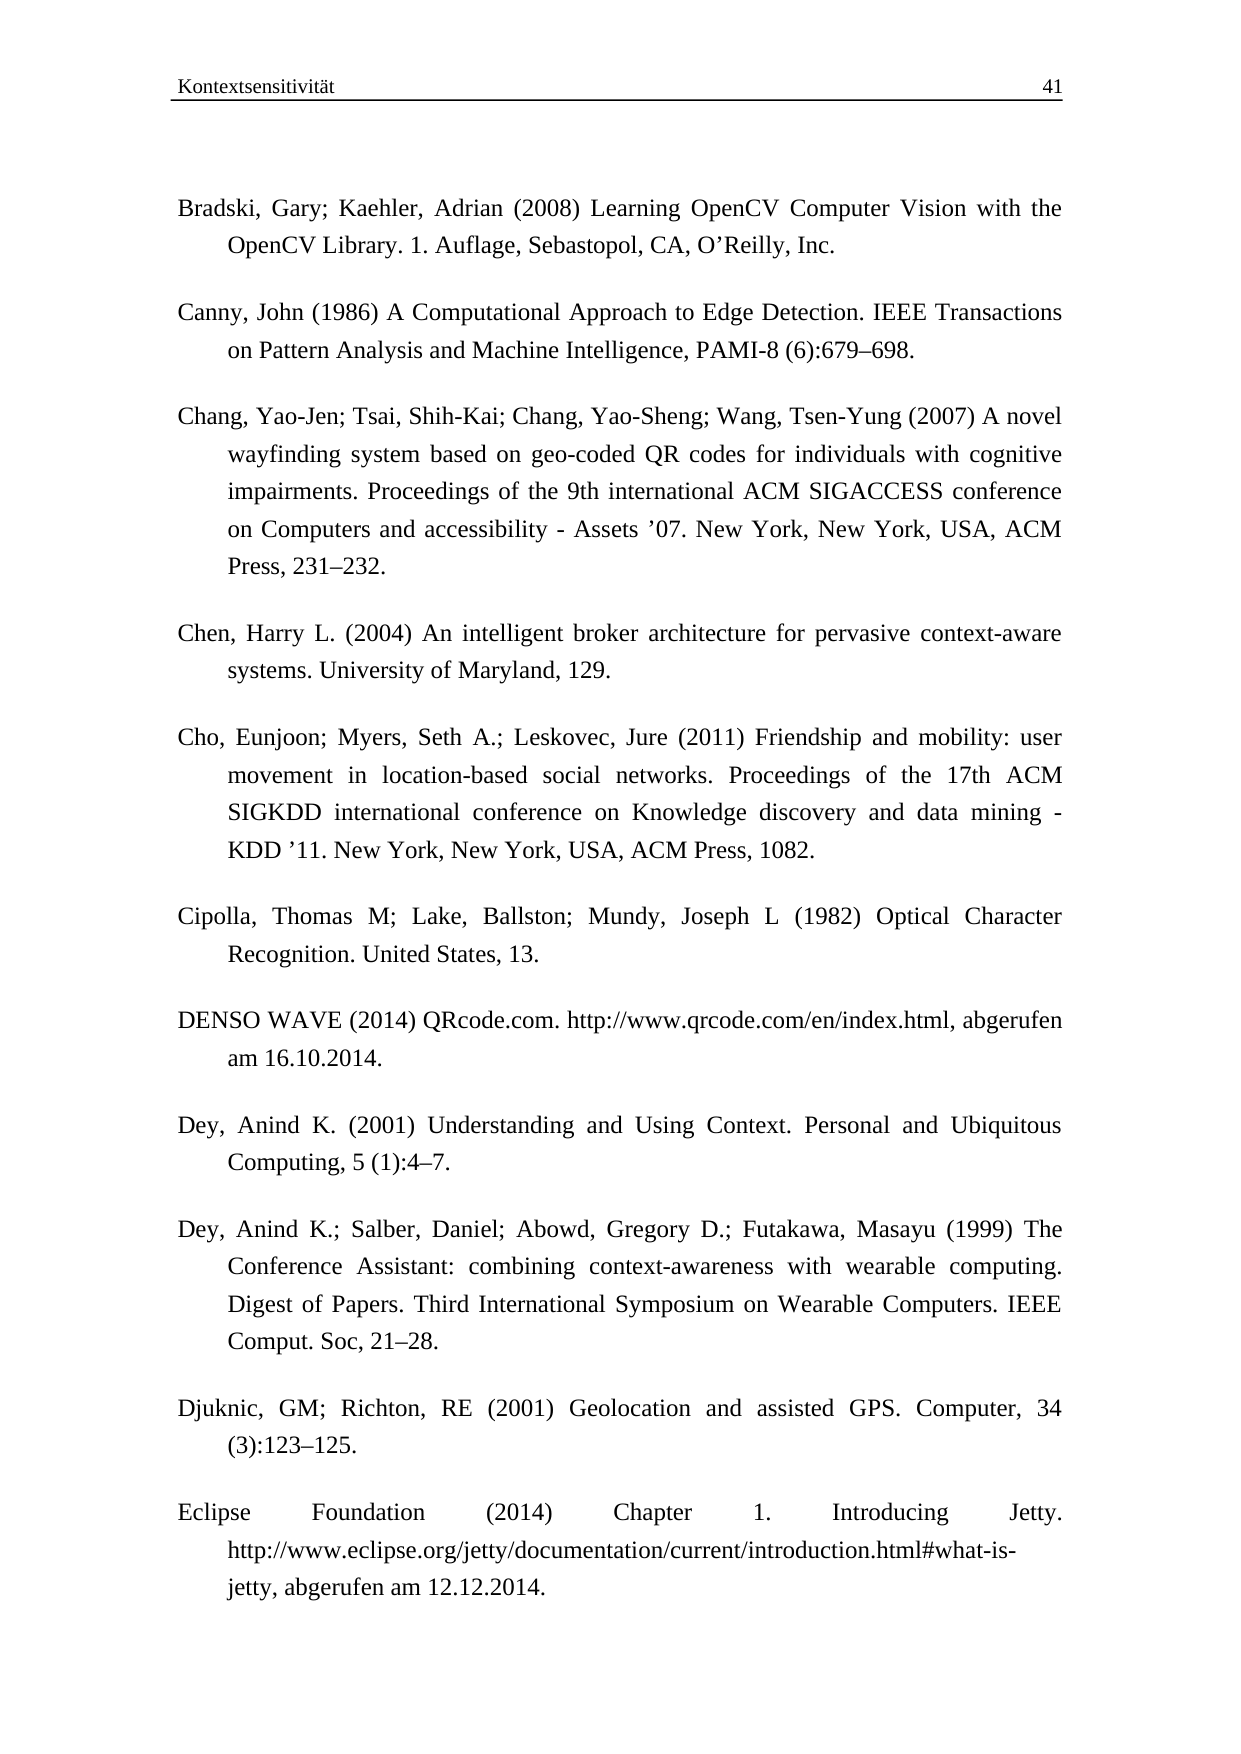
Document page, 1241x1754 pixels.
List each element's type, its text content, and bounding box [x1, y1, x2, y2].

text Chang, Yao-Jen; Tsai, Shih-Kai; Chang, Yao-Sheng; Wang, Tsen-Yung (2007) A novel wayfinding system based on geo-coded QR codes for individuals with cognitive impairments. Proceedings of the 9th international ACM SIGACCESS conference on Computers and accessibility - Assets ’07. New York, New York, USA, ACM Press, 231–232. [177, 393, 1063, 580]
text Cho, Eunjoon; Myers, Seth A.; Leskovec, Jure (2011) Friendship and mobility: user movement in location-based social networks. Proceedings of the 17th ACM SIGKDD international conference on Knowledge discovery and data mining - KDD ’11. New York, New York, USA, ACM Press, 1082. [177, 713, 1063, 863]
text Canny, John (1986) A Computational Approach to Edge Detection. IEEE Transactions on Pattern Analysis and Machine Intelligence, PAMI-8 (6):679–698. [177, 288, 1063, 363]
text Cipolla, Thomas M; Lake, Ballston; Mundy, Joseph L (1982) Optical Character Recognition. United States, 13. [177, 893, 1063, 968]
text Djuknic, GM; Richton, RE (2001) Geolocation and assisted GPS. Computer, 34 (3):123–125. [177, 1384, 1063, 1459]
text DENSO WAVE (2014) QRcode.com. http://www.qrcode.com/en/index.html, abgerufen am 16.10.2014. [177, 997, 1063, 1072]
text Eclipse Foundation (2014) Chapter 1. Introducing Jetty. http://www.eclipse.org/jetty/documentation/current/introduction.html#what-is-jetty, abgerufen am 12.12.2014. [177, 1488, 1063, 1601]
text Bradski, Gary; Kaehler, Adrian (2008) Learning OpenCV Computer Vision with the OpenCV Library. 1. Auflage, Sebastopol, CA, O’Reilly, Inc. [177, 184, 1063, 259]
text Chen, Harry L. (2004) An intelligent broker architecture for pervasive context-aware systems. University of Maryland, 129. [177, 609, 1063, 684]
text Dey, Anind K.; Salber, Daniel; Abowd, Gregory D.; Futakawa, Masayu (1999) The Conference Assistant: combining context-awareness with wearable computing. Digest of Papers. Third International Symposium on Wearable Computers. IEEE Comput. Soc, 21–28. [177, 1205, 1063, 1355]
text Dey, Anind K. (2001) Understanding and Using Context. Personal and Ubiquitous Computing, 5 (1):4–7. [177, 1101, 1063, 1176]
